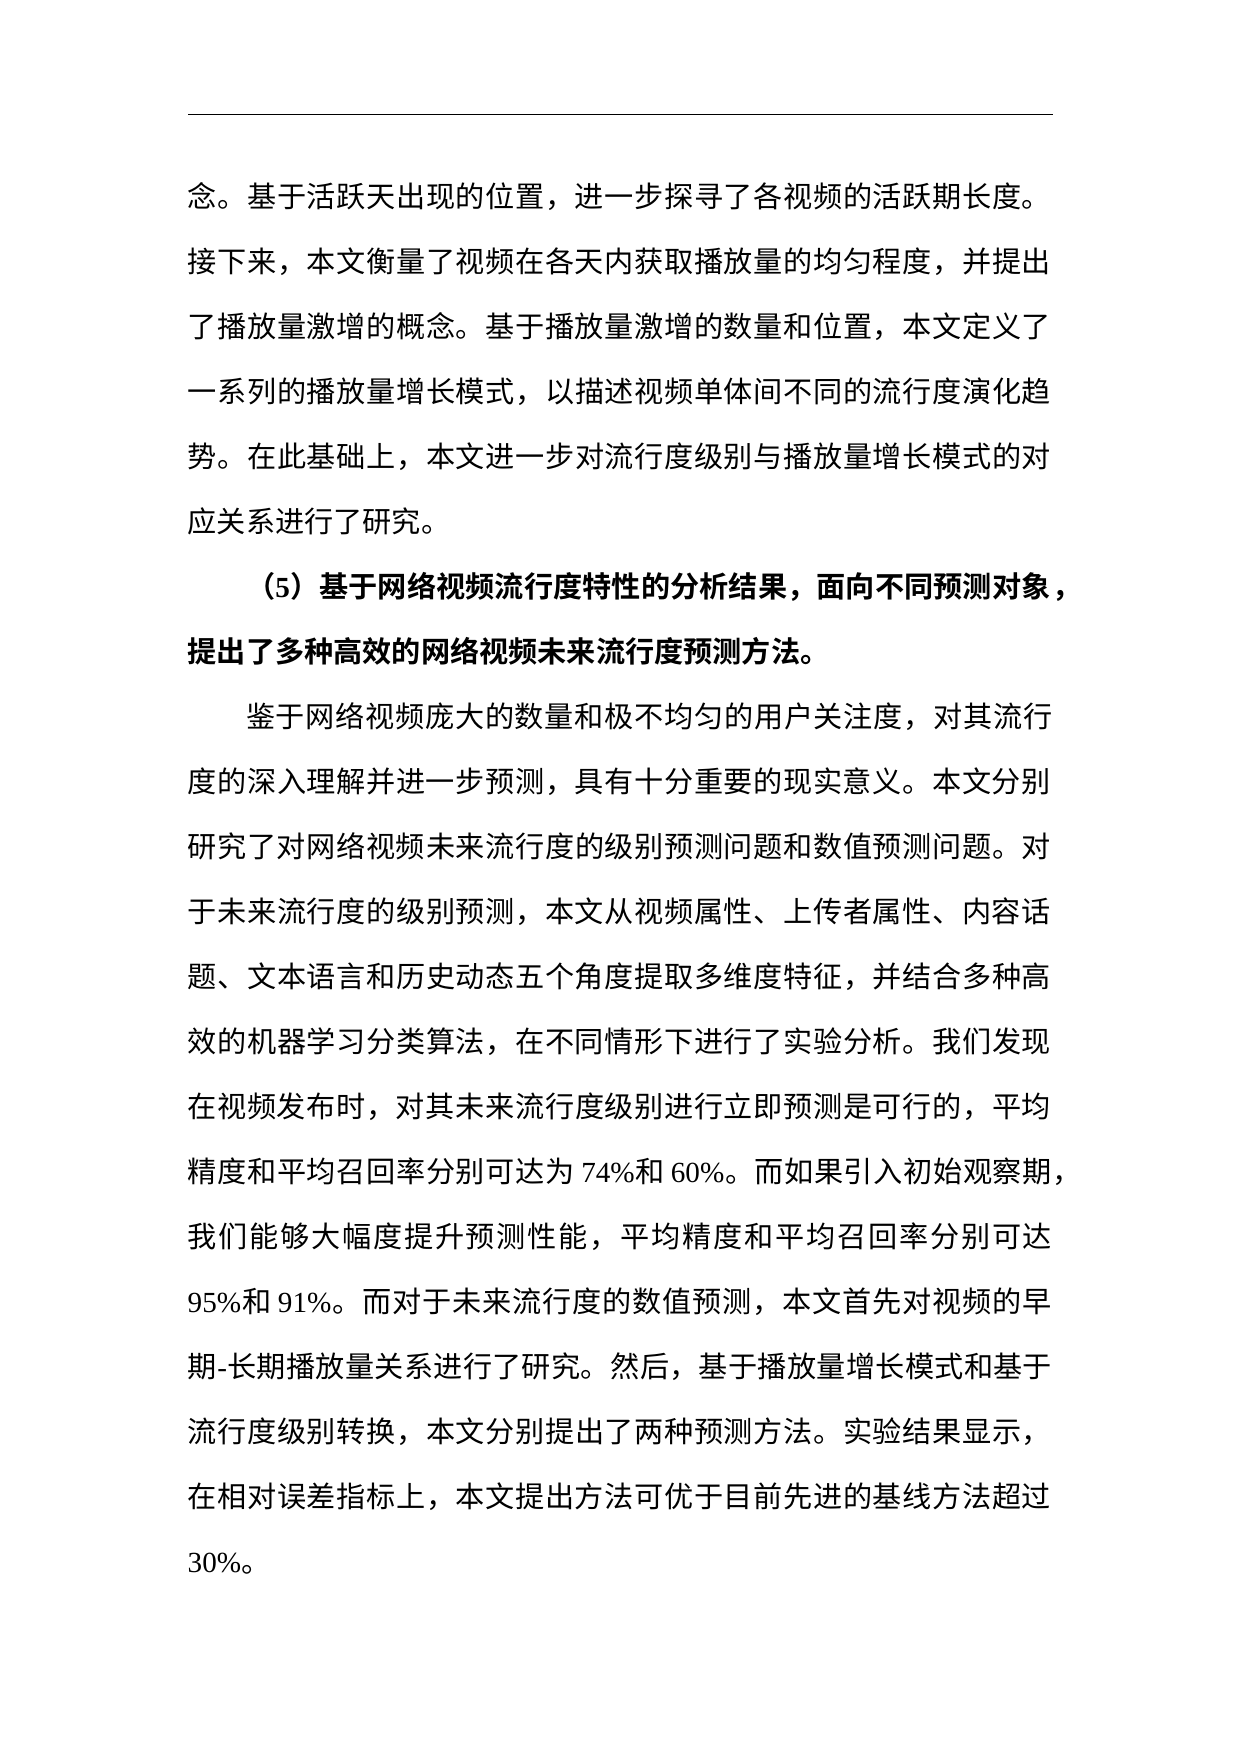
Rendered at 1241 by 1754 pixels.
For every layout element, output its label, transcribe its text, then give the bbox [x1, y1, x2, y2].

text （5）基于网络视频流行度特性的分析结果，面向不同预测对象，提出了多种高效的网络视频未来流行度预测方法。 [187, 552, 1053, 682]
text 鉴于网络视频庞大的数量和极不均匀的用户关注度，对其流行度的深入理解并进一步预测，具有十分重要的现实意义。本文分别研究了对网络视频未来流行度的级别预测问题和数值预测问题。对于未来流行度的级别预测，本文从视频属性、上传者属性、内容话题、文本语言和历史动态五个角度提取多维度特征，并结合多种高效的机器学习分类算法，在不同情形下进行了实验分析。我们发现在视频发布时，对其未来流行度级别进行立即预测是可行的，平均精度和平均召回率分别可达为74%和60%。而如果引入初始观察期，我们能够大幅度提升预测性能，平均精度和平均召回率分别可达95%和91%。而对于未来流行度的数值预测，本文首先对视频的早期-长期播放量关系进行了研究。然后，基于播放量增长模式和基于流行度级别转换，本文分别提出了两种预测方法。实验结果显示，在相对误差指标上，本文提出方法可优于目前先进的基线方法超过30%。 [187, 682, 1053, 1592]
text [187, 162, 1053, 552]
